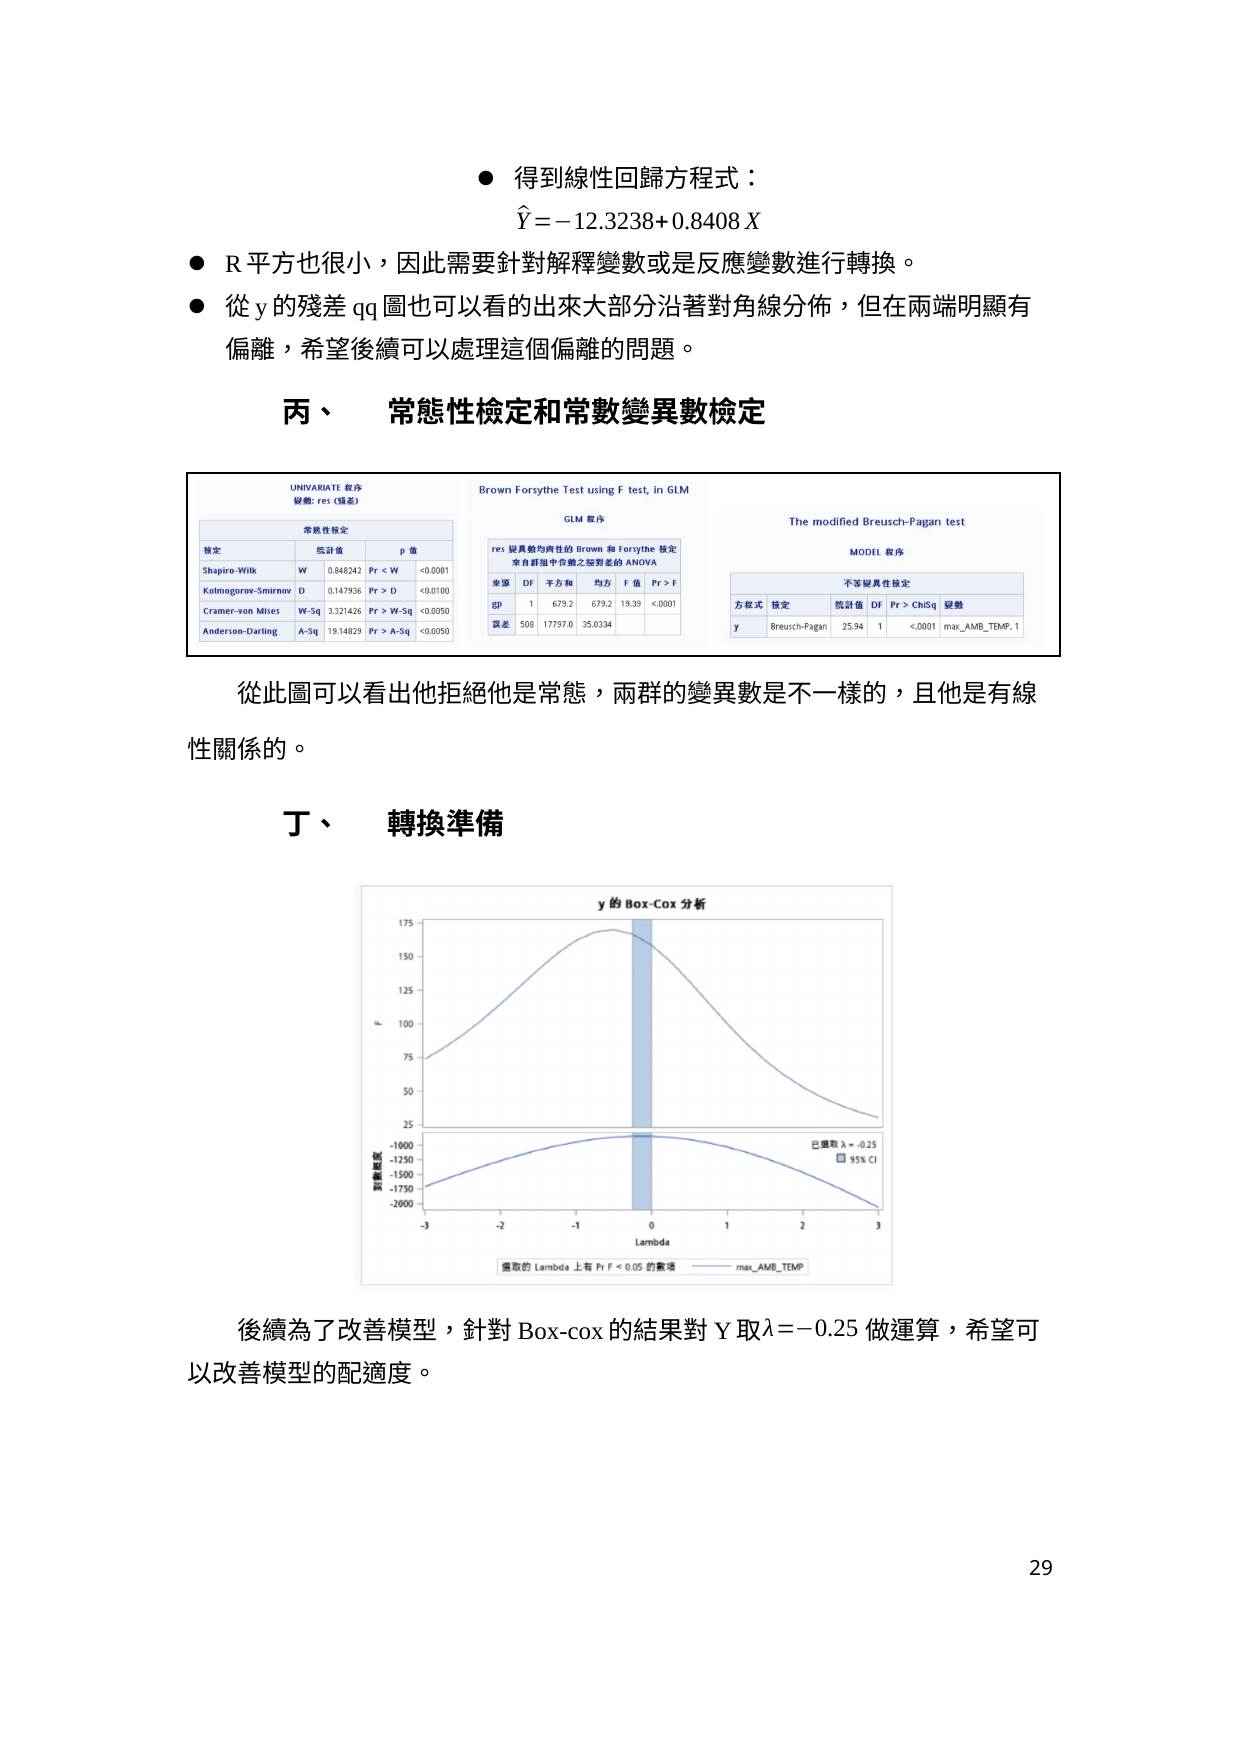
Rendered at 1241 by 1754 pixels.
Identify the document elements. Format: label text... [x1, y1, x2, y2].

picture [195, 479, 459, 646]
text 從此圖可以看出他拒絕他是常態，兩群的變異數是不一樣的，且他是有線性關係的。 [187, 673, 1053, 766]
list 得到線性回歸方程式： [187, 158, 1053, 238]
text 後續為了改善模型，針對Box-cox的結果對Y取 做運算，希望可以改善模型的配適度。 [187, 1310, 1053, 1391]
list 常態性檢定和常數變異數檢定 [282, 372, 1053, 447]
picture [714, 511, 1045, 646]
picture [354, 883, 894, 1291]
list R平方也很小，因此需要針對解釋變數或是反應變數進行轉換。 [187, 243, 1053, 281]
list 轉換準備 [282, 784, 1053, 859]
list 從y的殘差qq圖也可以看的出來大部分沿著對角線分佈，但在兩端明顯有偏離，希望後續可以處理這個偏離的問題。 [187, 286, 1053, 367]
picture [466, 478, 707, 646]
